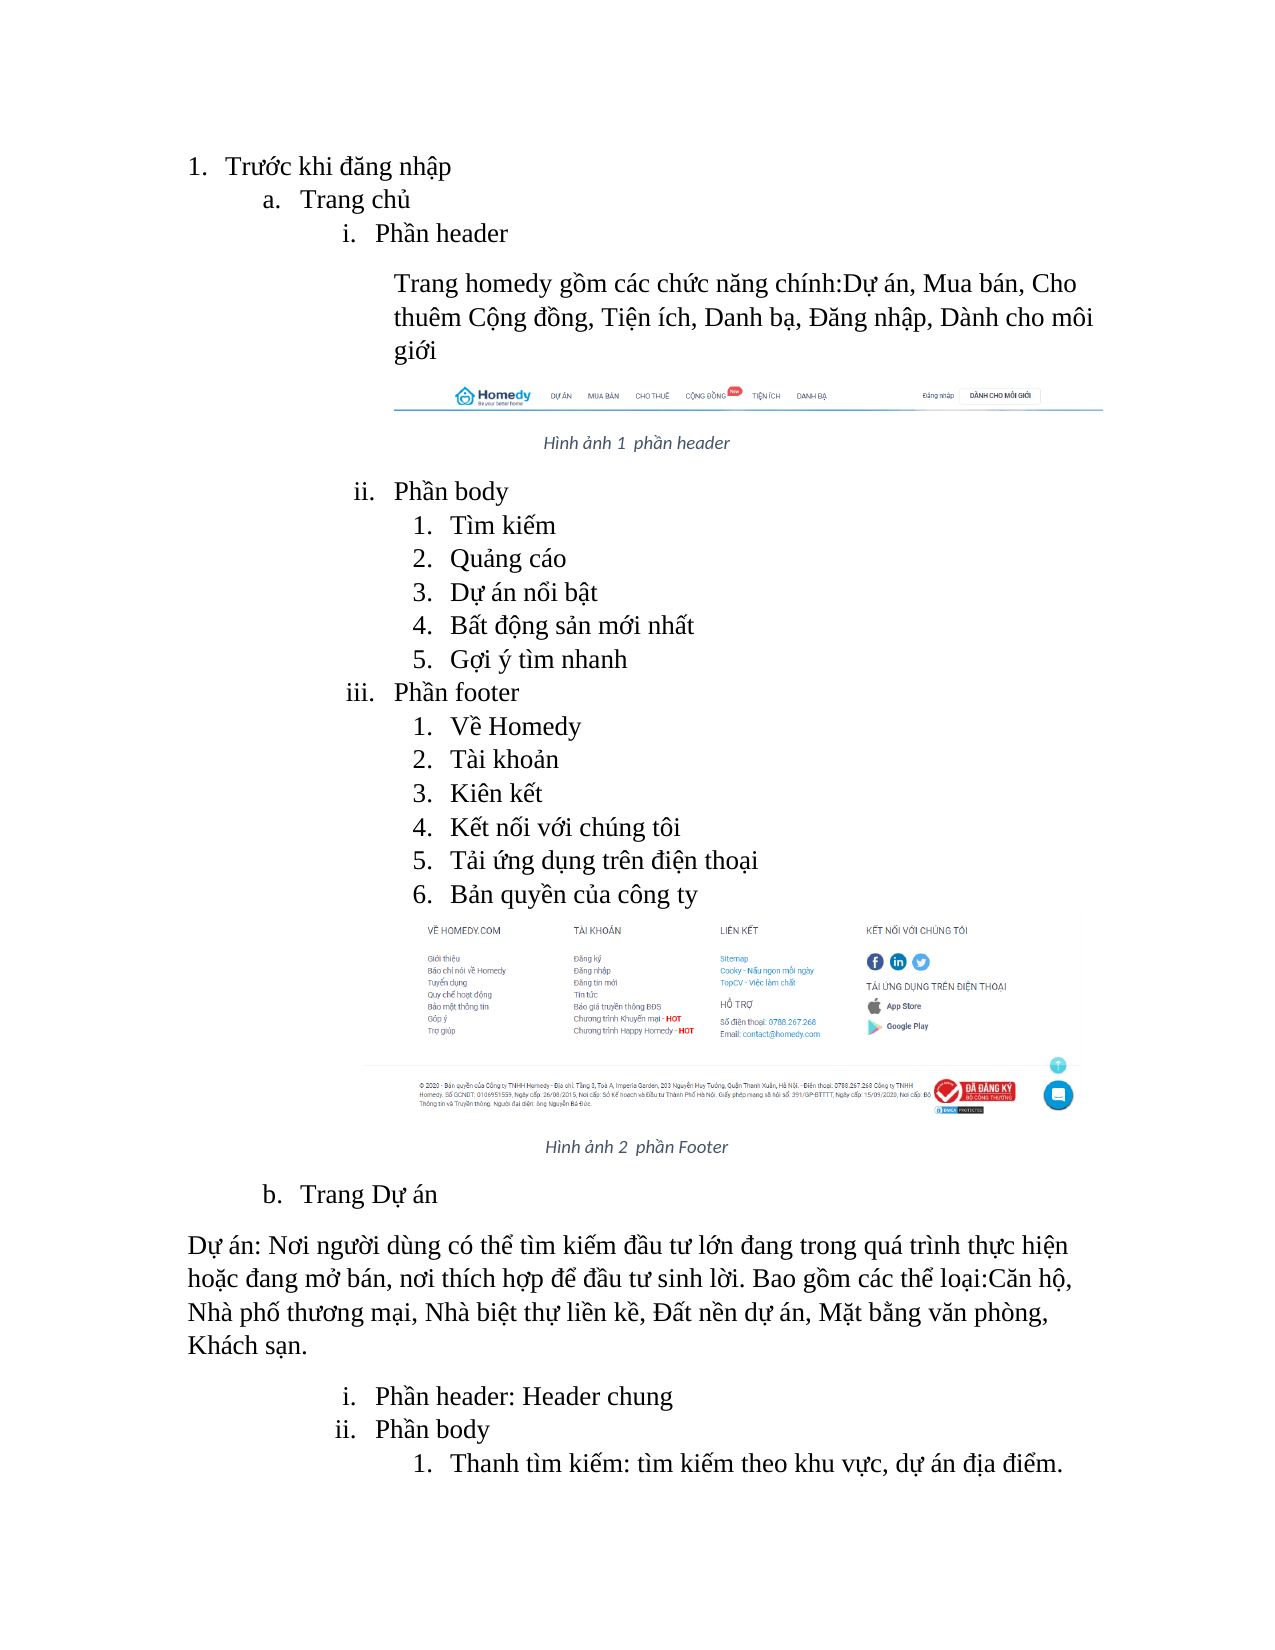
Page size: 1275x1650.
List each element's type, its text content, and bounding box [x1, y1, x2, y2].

text Hình ảnh 1 phần header [150, 431, 1125, 454]
list Thanh tìm kiếm: tìm kiếm theo khu vực, dự án địa điểm. [412, 1447, 1125, 1478]
list Kiên kết [412, 777, 1125, 808]
list Phần header: Header chung [356, 1380, 1125, 1411]
list Trang chủ [262, 183, 1125, 215]
list Bản quyền của công ty [412, 878, 1125, 909]
list Tìm kiếm [412, 509, 1125, 540]
list Trang Dự án [262, 1179, 1125, 1210]
list Quảng cáo [412, 542, 1125, 573]
list Tải ứng dụng trên điện thoại [412, 844, 1125, 875]
list Kết nối với chúng tôi [412, 811, 1125, 842]
list Phần header [356, 217, 1125, 248]
list Phần footer [375, 676, 1125, 708]
text Hình ảnh 2 phần Footer [150, 1135, 1125, 1158]
list Tài khoản [412, 743, 1125, 775]
text Trang homedy gồm các chức năng chính:Dự án, Mua bán, Cho thuêm Cộng đồng, Tiện ích, Danh bạ, Đăng nhập, Dành cho môi giới [394, 267, 1125, 366]
picture [393, 384, 1104, 411]
list Gợi ý tìm nhanh [412, 643, 1125, 674]
picture [363, 911, 1081, 1116]
list Dự án nổi bật [412, 576, 1125, 607]
list Phần body [375, 475, 1125, 506]
list Trước khi đăng nhập [187, 150, 1125, 181]
text Dự án: Nơi người dùng có thể tìm kiếm đầu tư lớn đang trong quá trình thực hiện hoặc đang mở bán, nơi thích hợp để đầu tư sinh lời. Bao gồm các thể loại:Căn hộ, Nhà phố thương mại, Nhà biệt thự liền kề, Đất nền dự án, Mặt bằng văn phòng, Khách sạn. [187, 1229, 1125, 1361]
list Phần body [356, 1413, 1125, 1444]
list Bất động sản mới nhất [412, 609, 1125, 641]
list Về Homedy [412, 710, 1125, 741]
